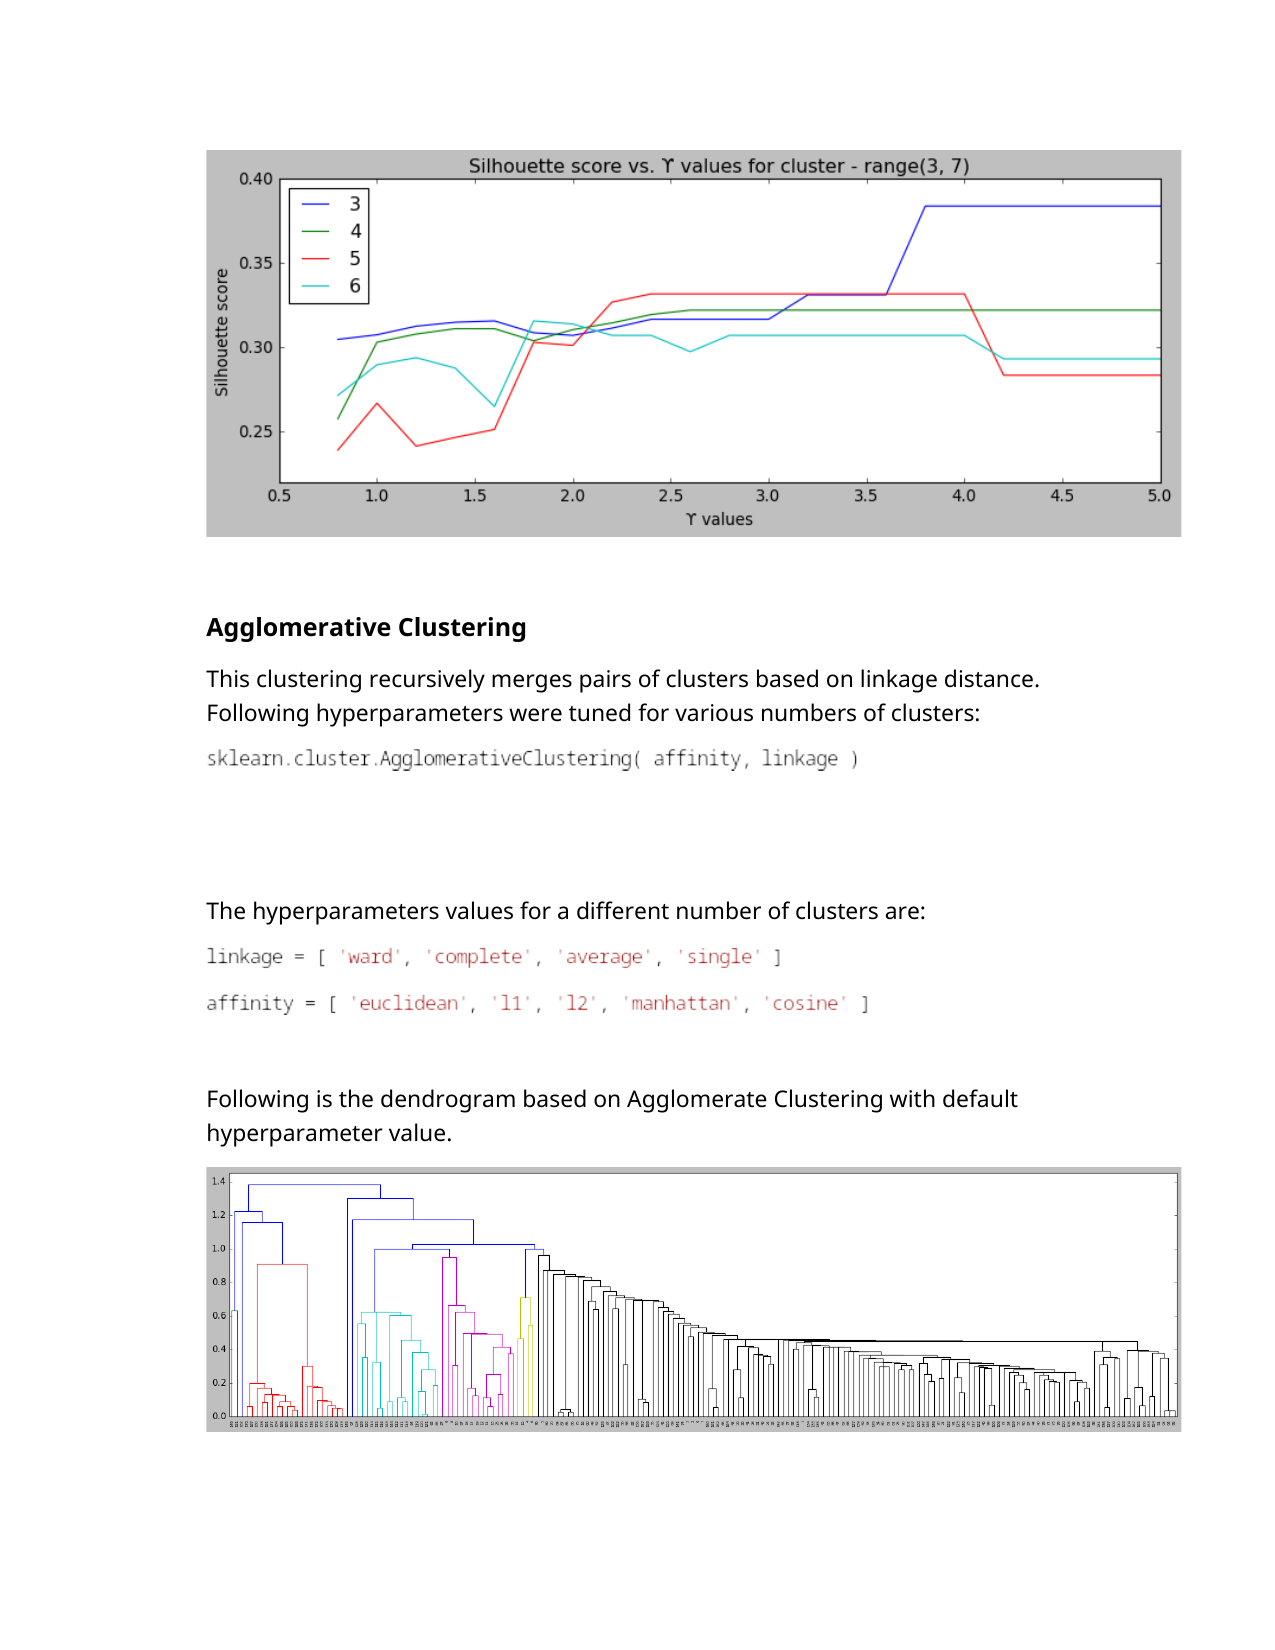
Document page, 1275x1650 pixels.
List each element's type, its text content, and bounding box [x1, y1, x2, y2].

text This clustering recursively merges pairs of clusters based on linkage distance. Following hyperparameters were tuned for various numbers of clusters: [206, 663, 1125, 728]
picture [206, 1167, 1182, 1432]
text Following is the dendrogram based on Agglomerate Clustering with default hyperparameter value. [206, 1083, 1125, 1148]
text Agglomerative Clustering [150, 609, 1125, 643]
text The hyperparameters values for a different number of clusters are: [206, 895, 1125, 926]
picture [206, 150, 1182, 537]
